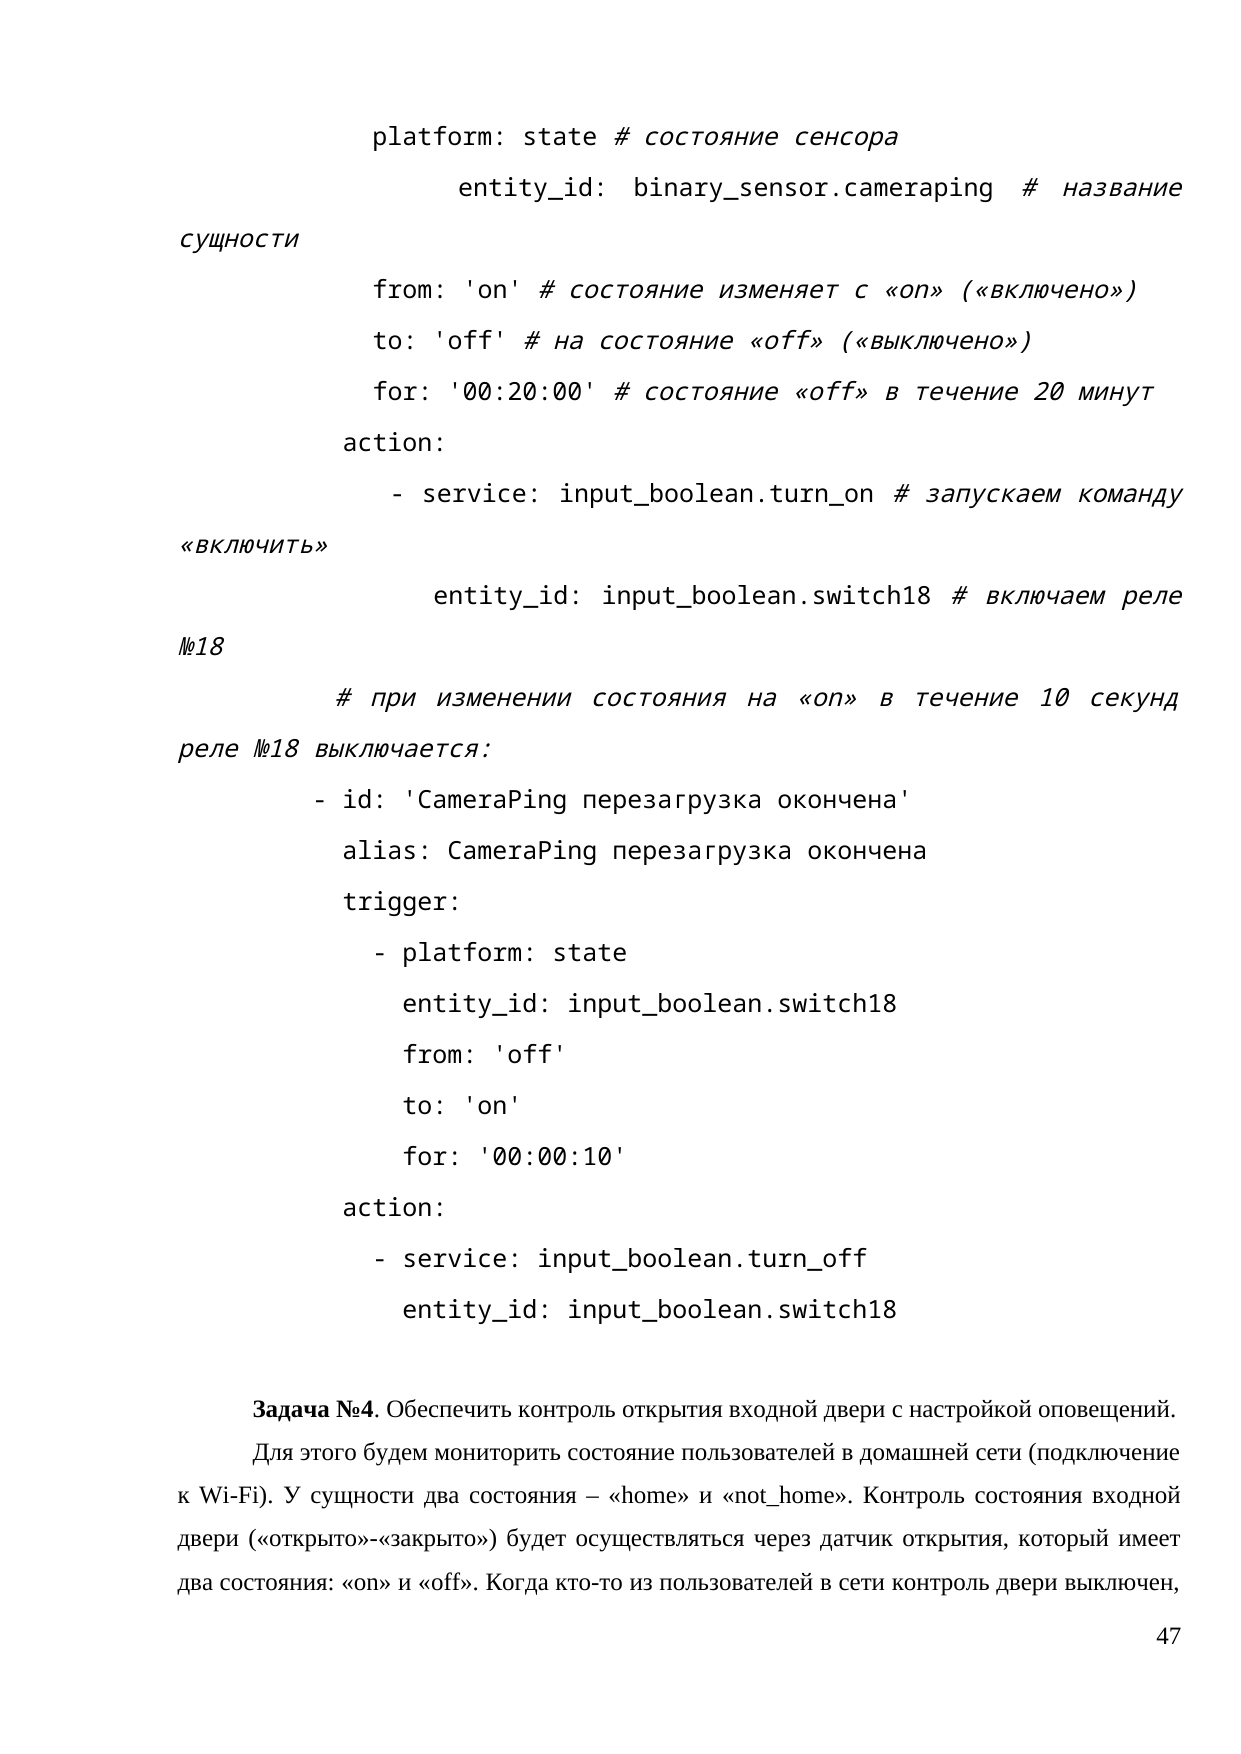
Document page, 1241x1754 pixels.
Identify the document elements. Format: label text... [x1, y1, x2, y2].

text entity_id: binary_sensor.cameraping # название сущности [177, 169, 1181, 254]
text from: 'on' # состояние изменяет с «on» («включено») [177, 271, 1181, 305]
text - service: input_boolean.turn_off [177, 1241, 1181, 1275]
text # при изменении состояния на «on» в течение 10 секунд реле №18 выключается: [177, 679, 1181, 765]
text entity_id: input_boolean.switch18 [177, 986, 1181, 1020]
text from: 'off' [177, 1037, 1181, 1071]
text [177, 1437, 1181, 1595]
text platform: state # состояние сенсора [177, 118, 1181, 152]
text trigger: [177, 884, 1181, 918]
text - service: input_boolean.turn_on # запускаем команду «включить» [177, 475, 1181, 561]
text alias: CameraPing перезагрузка окончена [177, 833, 1181, 867]
text for: '00:20:00' # состояние «off» в течение 20 минут [177, 373, 1181, 407]
text action: [177, 1190, 1181, 1224]
text to: 'on' [177, 1088, 1181, 1122]
text to: 'off' # на состояние «off» («выключено») [177, 322, 1181, 356]
text entity_id: input_boolean.switch18 [177, 1292, 1181, 1326]
text - id: 'CameraPing перезагрузка окончена' [177, 782, 1181, 816]
text action: [177, 424, 1181, 458]
text - platform: state [177, 935, 1181, 969]
text Задача №4. Обеспечить контроль открытия входной двери с настройкой оповещений. [177, 1394, 1181, 1423]
text entity_id: input_boolean.switch18 # включаем реле №18 [177, 577, 1181, 663]
text for: '00:00:10' [177, 1139, 1181, 1173]
